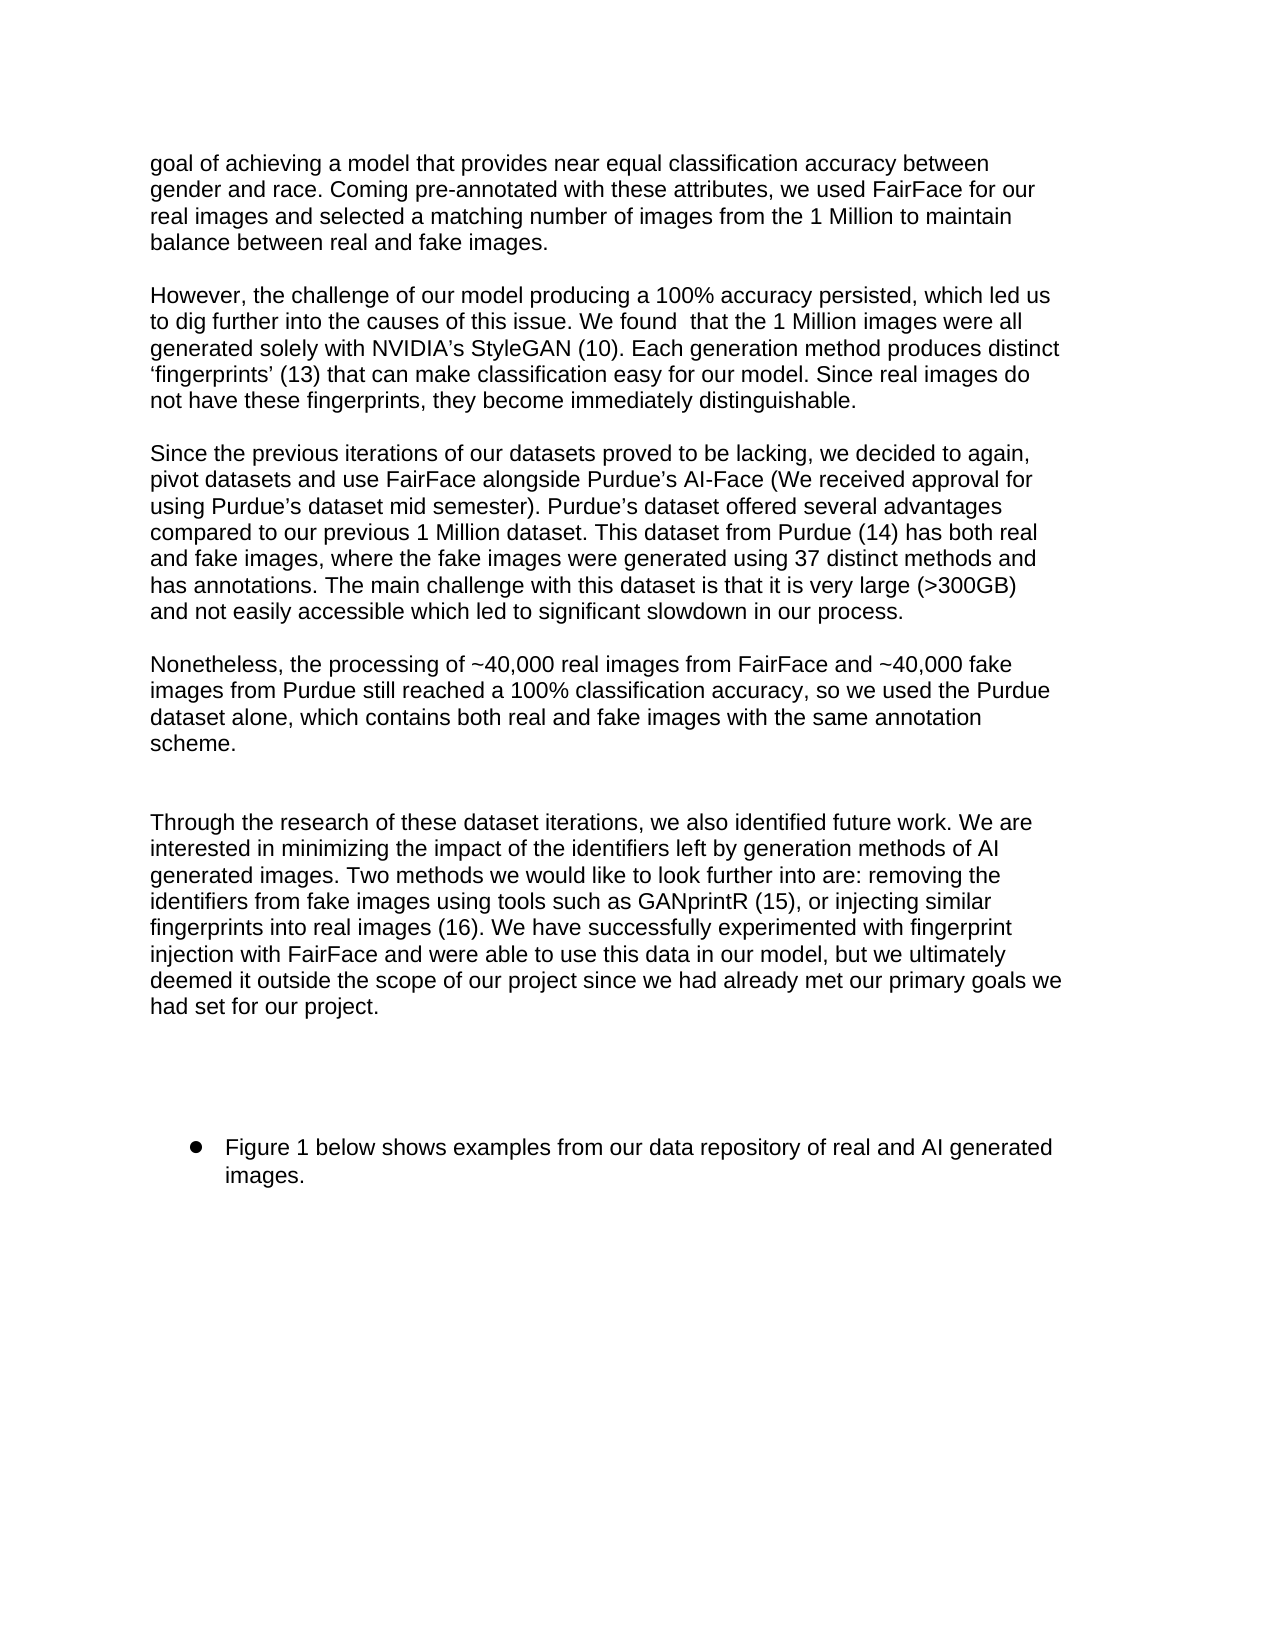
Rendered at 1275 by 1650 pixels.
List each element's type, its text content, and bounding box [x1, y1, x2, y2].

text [150, 150, 1064, 1020]
list Figure 1 below shows examples from our data repository of real and AI generated images. [187, 1129, 1064, 1188]
